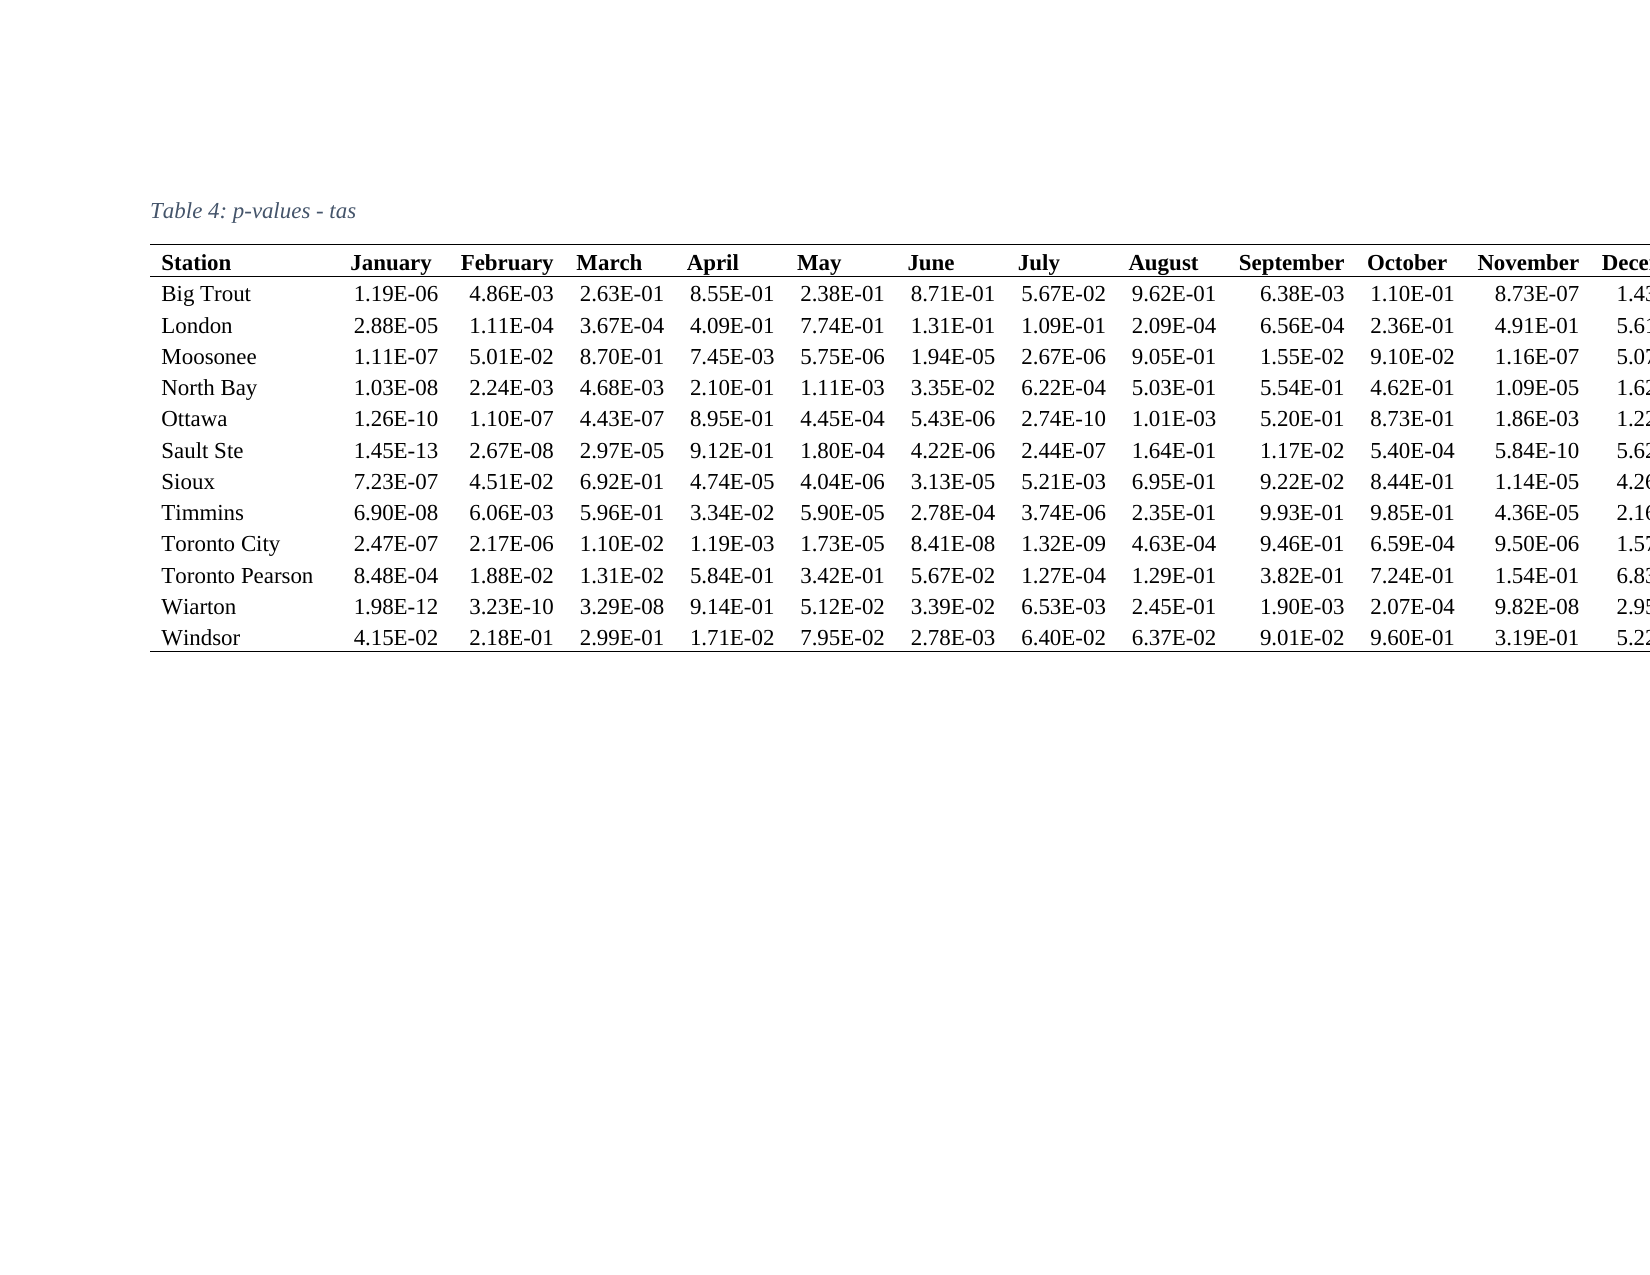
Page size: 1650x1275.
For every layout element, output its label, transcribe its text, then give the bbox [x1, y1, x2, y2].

table_header October [1356, 245, 1466, 276]
table_cell 7.23E-07 [339, 463, 449, 494]
table_cell 4.63E-04 [1117, 526, 1227, 557]
table_cell Toronto City [150, 526, 339, 557]
table_cell 2.78E-04 [896, 494, 1006, 526]
table_header May [786, 245, 896, 276]
table_cell 1.55E-02 [1228, 338, 1356, 369]
table_cell Sault Ste [150, 432, 339, 463]
table_header November [1466, 245, 1590, 276]
table_cell 1.73E-05 [786, 526, 896, 557]
table_cell 2.16E-08 [1590, 494, 1650, 526]
table_cell 1.71E-02 [675, 619, 786, 651]
table_cell 1.26E-10 [339, 401, 449, 432]
table_cell 6.22E-04 [1006, 369, 1117, 401]
text Table 4: p-values - tas [150, 197, 1500, 223]
table_cell 1.90E-03 [1228, 588, 1356, 619]
table_cell 5.20E-01 [1228, 401, 1356, 432]
table_cell 1.94E-05 [896, 338, 1006, 369]
table_cell London [150, 307, 339, 338]
table_cell 2.88E-05 [339, 307, 449, 338]
table_cell North Bay [150, 369, 339, 401]
table_cell 8.48E-04 [339, 557, 449, 588]
table_header August [1117, 245, 1227, 276]
table_cell 3.13E-05 [896, 463, 1006, 494]
table_cell 4.68E-03 [565, 369, 675, 401]
table_cell 9.46E-01 [1228, 526, 1356, 557]
table_cell 9.50E-06 [1466, 526, 1590, 557]
table_cell 2.95E-12 [1590, 588, 1650, 619]
table_cell 4.74E-05 [675, 463, 786, 494]
table_cell 1.45E-13 [339, 432, 449, 463]
table_cell 2.17E-06 [449, 526, 565, 557]
table_header December [1590, 245, 1650, 276]
table_cell 2.74E-10 [1006, 401, 1117, 432]
table_cell 8.73E-01 [1356, 401, 1466, 432]
table_cell 5.67E-02 [896, 557, 1006, 588]
table_cell 2.18E-01 [449, 619, 565, 651]
table_cell 1.14E-05 [1466, 463, 1590, 494]
table_cell 1.57E-07 [1590, 526, 1650, 557]
table_cell 9.85E-01 [1356, 494, 1466, 526]
table_cell 5.12E-02 [786, 588, 896, 619]
table_cell 1.11E-03 [786, 369, 896, 401]
table_cell Sioux [150, 463, 339, 494]
table_cell 6.37E-02 [1117, 619, 1227, 651]
table_cell 2.78E-03 [896, 619, 1006, 651]
table_cell 5.43E-06 [896, 401, 1006, 432]
table_cell 1.86E-03 [1466, 401, 1590, 432]
table_cell 6.56E-04 [1228, 307, 1356, 338]
table_cell 4.91E-01 [1466, 307, 1590, 338]
table_cell Toronto Pearson [150, 557, 339, 588]
table_header February [449, 245, 565, 276]
table_cell 3.29E-08 [565, 588, 675, 619]
table_cell 2.10E-01 [675, 369, 786, 401]
table_cell 1.10E-07 [449, 401, 565, 432]
table_cell Ottawa [150, 401, 339, 432]
table_cell 4.04E-06 [786, 463, 896, 494]
table_cell 4.62E-01 [1356, 369, 1466, 401]
table_cell 6.40E-02 [1006, 619, 1117, 651]
table_cell 6.59E-04 [1356, 526, 1466, 557]
table_header June [896, 245, 1006, 276]
table_cell 7.95E-02 [786, 619, 896, 651]
table_cell 1.29E-01 [1117, 557, 1227, 588]
table_cell 6.92E-01 [565, 463, 675, 494]
table_cell 8.44E-01 [1356, 463, 1466, 494]
table_cell 8.41E-08 [896, 526, 1006, 557]
table_cell 3.67E-04 [565, 307, 675, 338]
table_cell 1.31E-02 [565, 557, 675, 588]
table_cell 6.90E-08 [339, 494, 449, 526]
table_cell 5.22E-02 [1590, 619, 1650, 651]
table_cell 1.19E-03 [675, 526, 786, 557]
table_cell 1.11E-04 [449, 307, 565, 338]
table_cell 5.62E-11 [1590, 432, 1650, 463]
table_cell 3.34E-02 [675, 494, 786, 526]
table_cell 1.10E-01 [1356, 277, 1466, 307]
table_cell Timmins [150, 494, 339, 526]
table_cell 2.36E-01 [1356, 307, 1466, 338]
table_cell 9.14E-01 [675, 588, 786, 619]
table_cell 3.35E-02 [896, 369, 1006, 401]
table_cell 3.74E-06 [1006, 494, 1117, 526]
table_cell 1.43E-08 [1590, 277, 1650, 307]
table_cell 2.45E-01 [1117, 588, 1227, 619]
table_cell 2.63E-01 [565, 277, 675, 307]
table_cell 5.67E-02 [1006, 277, 1117, 307]
table_cell 1.09E-05 [1466, 369, 1590, 401]
table_cell 1.27E-04 [1006, 557, 1117, 588]
table_header March [565, 245, 675, 276]
table_cell 1.09E-01 [1006, 307, 1117, 338]
table_cell 2.97E-05 [565, 432, 675, 463]
table_cell 1.01E-03 [1117, 401, 1227, 432]
table_cell Big Trout [150, 277, 339, 307]
table_cell 5.01E-02 [449, 338, 565, 369]
table_cell 4.43E-07 [565, 401, 675, 432]
table_cell 4.45E-04 [786, 401, 896, 432]
table_cell 4.26E-07 [1590, 463, 1650, 494]
table_cell 8.73E-07 [1466, 277, 1590, 307]
table_cell 2.99E-01 [565, 619, 675, 651]
table_cell 5.84E-10 [1466, 432, 1590, 463]
table_cell 5.61E-05 [1590, 307, 1650, 338]
table_header September [1228, 245, 1356, 276]
table_cell 5.21E-03 [1006, 463, 1117, 494]
table_cell 4.86E-03 [449, 277, 565, 307]
table_cell 8.55E-01 [675, 277, 786, 307]
table_cell 2.67E-08 [449, 432, 565, 463]
table_cell 1.32E-09 [1006, 526, 1117, 557]
table_header April [675, 245, 786, 276]
table_cell 3.39E-02 [896, 588, 1006, 619]
table_cell 1.31E-01 [896, 307, 1006, 338]
table_cell 9.93E-01 [1228, 494, 1356, 526]
table_cell 1.62E-09 [1590, 369, 1650, 401]
table_cell Wiarton [150, 588, 339, 619]
table_cell 2.09E-04 [1117, 307, 1227, 338]
table_cell 1.17E-02 [1228, 432, 1356, 463]
table_cell 5.54E-01 [1228, 369, 1356, 401]
table_cell 1.98E-12 [339, 588, 449, 619]
table_cell Moosonee [150, 338, 339, 369]
table_cell 5.40E-04 [1356, 432, 1466, 463]
table_cell 7.74E-01 [786, 307, 896, 338]
table_cell 9.62E-01 [1117, 277, 1227, 307]
table_cell 4.51E-02 [449, 463, 565, 494]
table_cell 1.22E-10 [1590, 401, 1650, 432]
table_cell 1.88E-02 [449, 557, 565, 588]
table_cell 1.54E-01 [1466, 557, 1590, 588]
table_header January [339, 245, 449, 276]
table_cell 9.60E-01 [1356, 619, 1466, 651]
table_cell 2.44E-07 [1006, 432, 1117, 463]
table_cell 1.16E-07 [1466, 338, 1590, 369]
table_cell 6.38E-03 [1228, 277, 1356, 307]
table_cell 6.83E-03 [1590, 557, 1650, 588]
table_cell 1.10E-02 [565, 526, 675, 557]
table_cell 6.06E-03 [449, 494, 565, 526]
table_cell 5.90E-05 [786, 494, 896, 526]
table_cell 1.64E-01 [1117, 432, 1227, 463]
table_cell 9.10E-02 [1356, 338, 1466, 369]
table_cell 3.82E-01 [1228, 557, 1356, 588]
table_cell 8.70E-01 [565, 338, 675, 369]
table_cell 1.11E-07 [339, 338, 449, 369]
table_cell 5.84E-01 [675, 557, 786, 588]
table_cell 9.22E-02 [1228, 463, 1356, 494]
table_cell 9.05E-01 [1117, 338, 1227, 369]
table_cell 3.23E-10 [449, 588, 565, 619]
table_cell 2.07E-04 [1356, 588, 1466, 619]
table_cell 4.09E-01 [675, 307, 786, 338]
table_cell 9.12E-01 [675, 432, 786, 463]
table_cell 2.35E-01 [1117, 494, 1227, 526]
table_header Station [150, 245, 339, 276]
table_cell 1.19E-06 [339, 277, 449, 307]
table_cell 2.38E-01 [786, 277, 896, 307]
table_cell 2.67E-06 [1006, 338, 1117, 369]
table_cell 4.15E-02 [339, 619, 449, 651]
table_cell 3.19E-01 [1466, 619, 1590, 651]
table_cell 6.53E-03 [1006, 588, 1117, 619]
table_cell 5.96E-01 [565, 494, 675, 526]
table_cell 2.47E-07 [339, 526, 449, 557]
table_cell 8.95E-01 [675, 401, 786, 432]
table_cell 5.75E-06 [786, 338, 896, 369]
table_cell 3.42E-01 [786, 557, 896, 588]
table_cell 5.07E-11 [1590, 338, 1650, 369]
table_cell 7.45E-03 [675, 338, 786, 369]
table_cell 7.24E-01 [1356, 557, 1466, 588]
table_cell 2.24E-03 [449, 369, 565, 401]
table_cell 4.22E-06 [896, 432, 1006, 463]
table_cell 5.03E-01 [1117, 369, 1227, 401]
table_cell 1.03E-08 [339, 369, 449, 401]
table_cell 4.36E-05 [1466, 494, 1590, 526]
table_cell 9.01E-02 [1228, 619, 1356, 651]
table_cell 1.80E-04 [786, 432, 896, 463]
table_cell 9.82E-08 [1466, 588, 1590, 619]
table_cell Windsor [150, 619, 339, 651]
table_cell 6.95E-01 [1117, 463, 1227, 494]
table_header July [1006, 245, 1117, 276]
table_cell 8.71E-01 [896, 277, 1006, 307]
